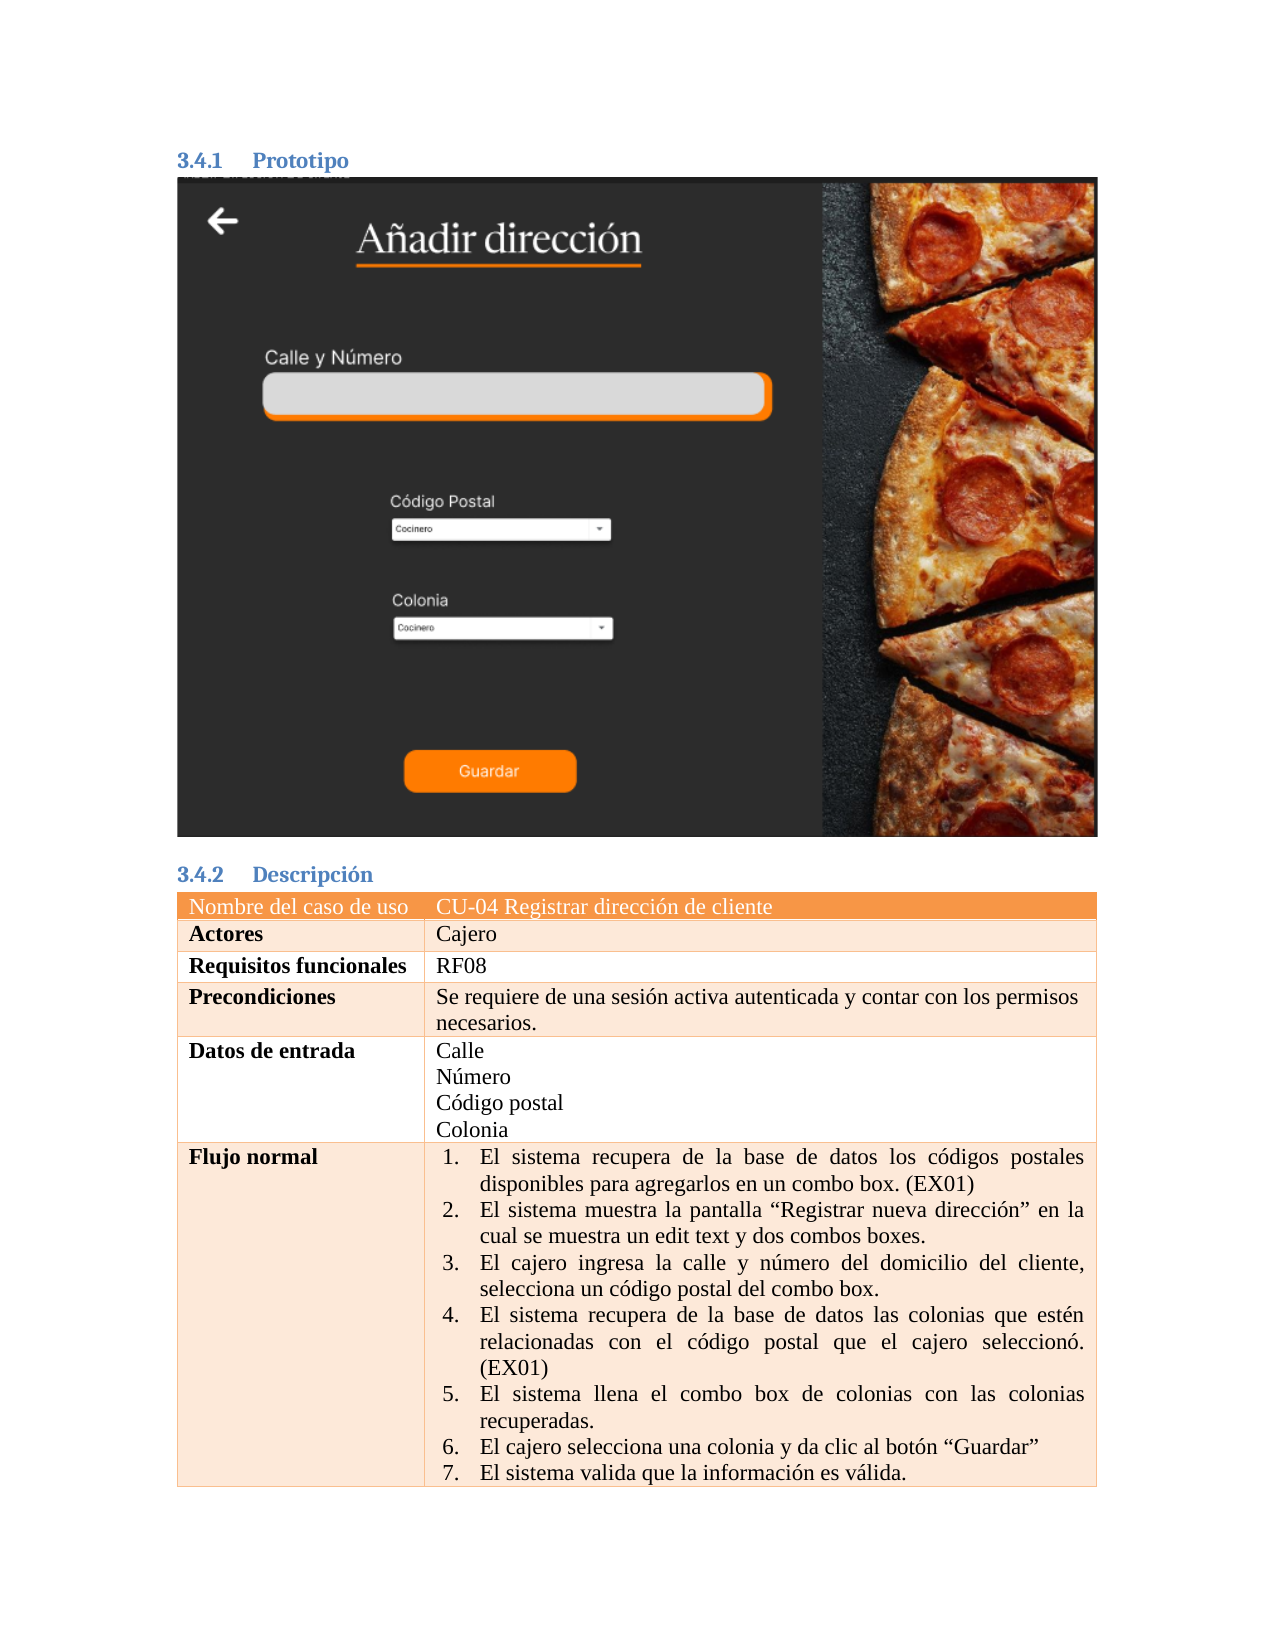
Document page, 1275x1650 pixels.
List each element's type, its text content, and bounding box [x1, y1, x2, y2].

table_cell Calle Número Código postal Colonia [425, 1037, 1096, 1142]
table_cell Datos de entrada [178, 1037, 424, 1142]
table_cell Actores [178, 921, 424, 951]
table_cell Precondiciones [178, 983, 424, 1036]
table_cell Cajero [425, 921, 1096, 951]
table_header CU-04 Registrar dirección de cliente [425, 893, 1096, 919]
table_cell Flujo normal [178, 1143, 424, 1486]
table_header Nombre del caso de uso [178, 893, 424, 919]
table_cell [425, 1143, 1096, 1486]
picture [177, 177, 1098, 837]
table_cell Requisitos funcionales [178, 952, 424, 982]
subtitle Prototipo [177, 148, 1098, 174]
table_cell RF08 [425, 952, 1096, 982]
subtitle Descripción [177, 862, 1098, 888]
table_cell Se requiere de una sesión activa autenticada y contar con los permisos necesarios. [425, 983, 1096, 1036]
